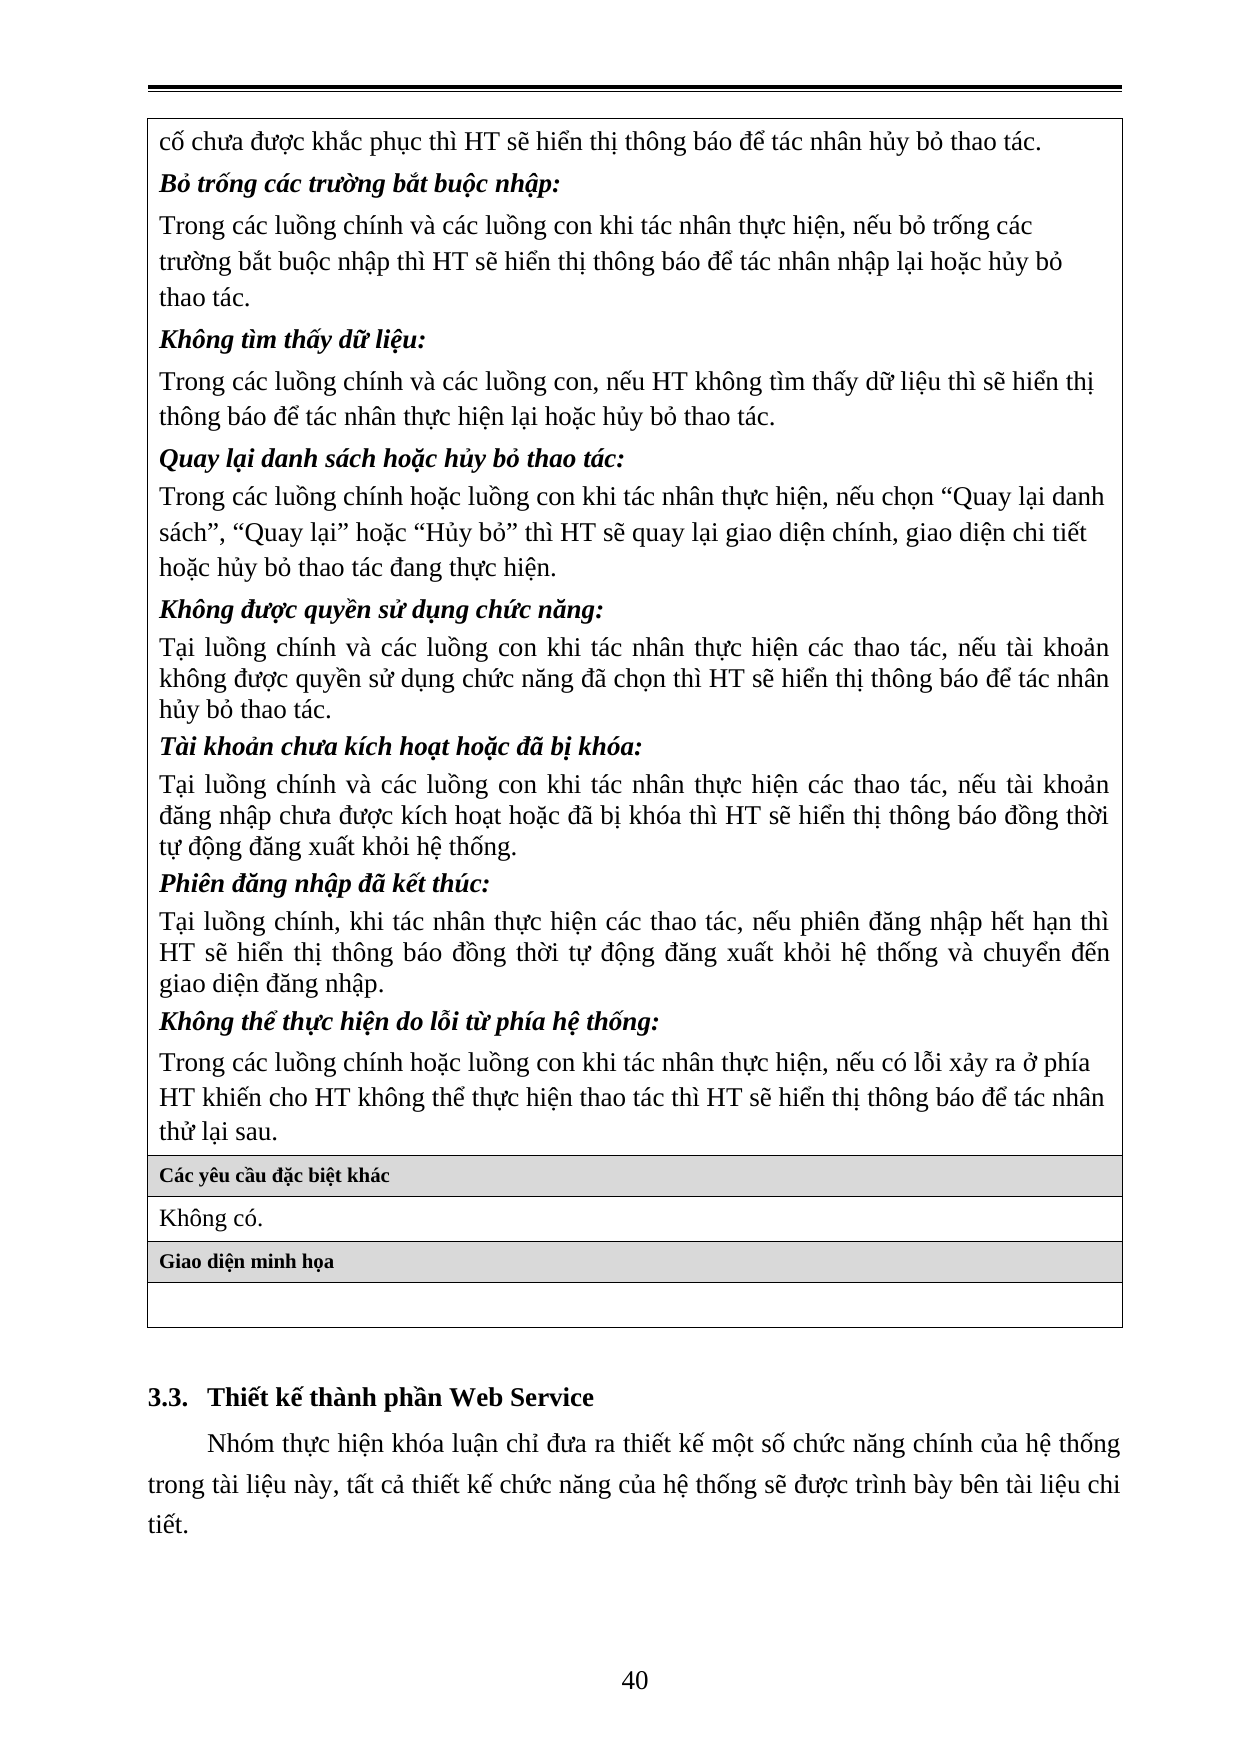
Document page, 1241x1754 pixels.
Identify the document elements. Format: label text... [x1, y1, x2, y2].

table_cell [148, 119, 1122, 1155]
subtitle Thiết kế thành phần Web Service [148, 1381, 1122, 1412]
table_cell Không có. [148, 1197, 1122, 1241]
table_cell Giao diện minh họa [148, 1242, 1122, 1282]
text Nhóm thực hiện khóa luận chỉ đưa ra thiết kế một số chức năng chính của hệ thống trong tài liệu này, tất cả thiết kế chức năng của hệ thống sẽ được trình bày bên tài liệu chi tiết. [148, 1428, 1122, 1539]
table_cell [148, 1283, 1122, 1327]
table_cell Các yêu cầu đặc biệt khác [148, 1156, 1122, 1196]
